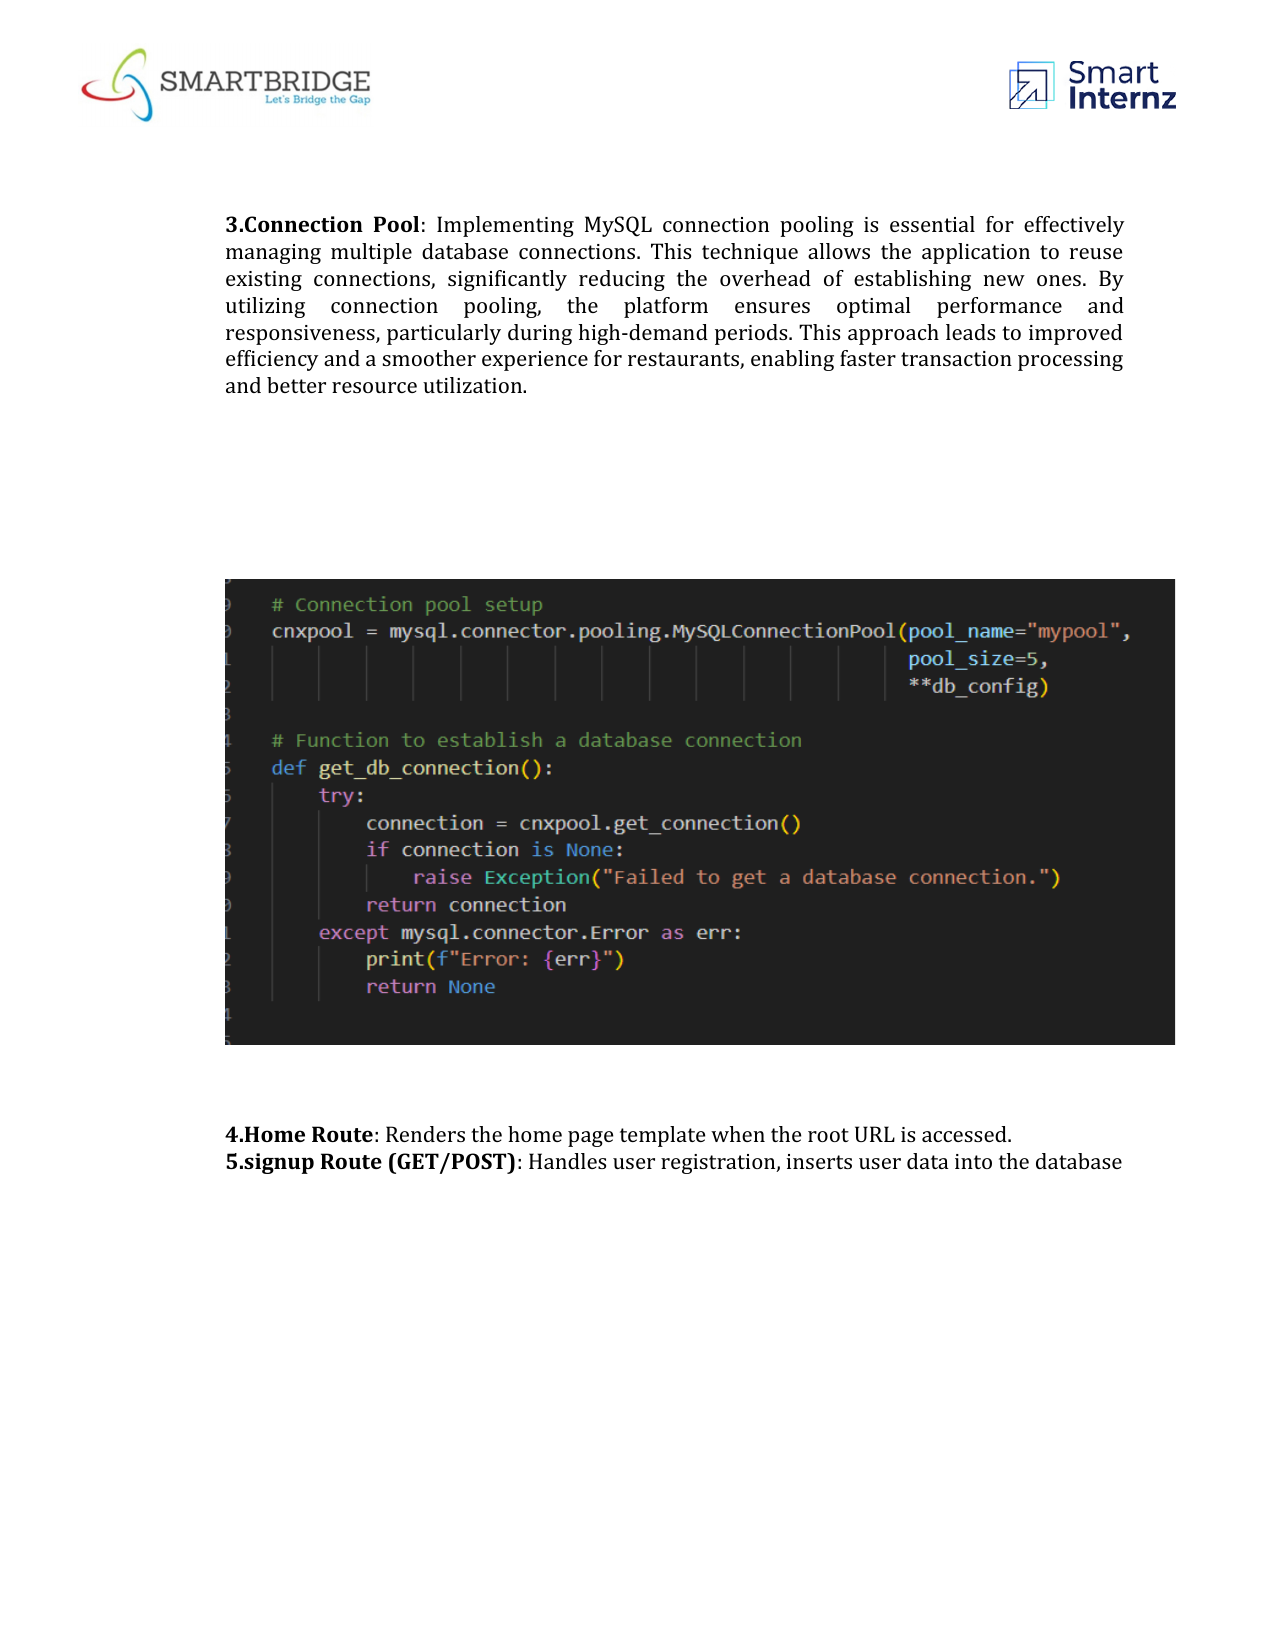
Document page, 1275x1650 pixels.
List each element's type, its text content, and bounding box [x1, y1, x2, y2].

text 4.Home Route: Renders the home page template when the root URL is accessed. [150, 1121, 1125, 1148]
text 3.Connection Pool: Implementing MySQL connection pooling is essential for effectively managing multiple database connections. This technique allows the application to reuse existing connections, significantly reducing the overhead of establishing new ones. By utilizing connection pooling, the platform ensures optimal performance and responsiveness, particularly during high-demand periods. This approach leads to improved efficiency and a smoother experience for restaurants, enabling faster transaction processing and better resource utilization. [225, 211, 1125, 399]
picture [225, 579, 1175, 1045]
picture [1004, 61, 1181, 109]
text 5.signup Route (GET/POST): Handles user registration, inserts user data into the database [150, 1148, 1125, 1175]
picture [78, 43, 375, 127]
